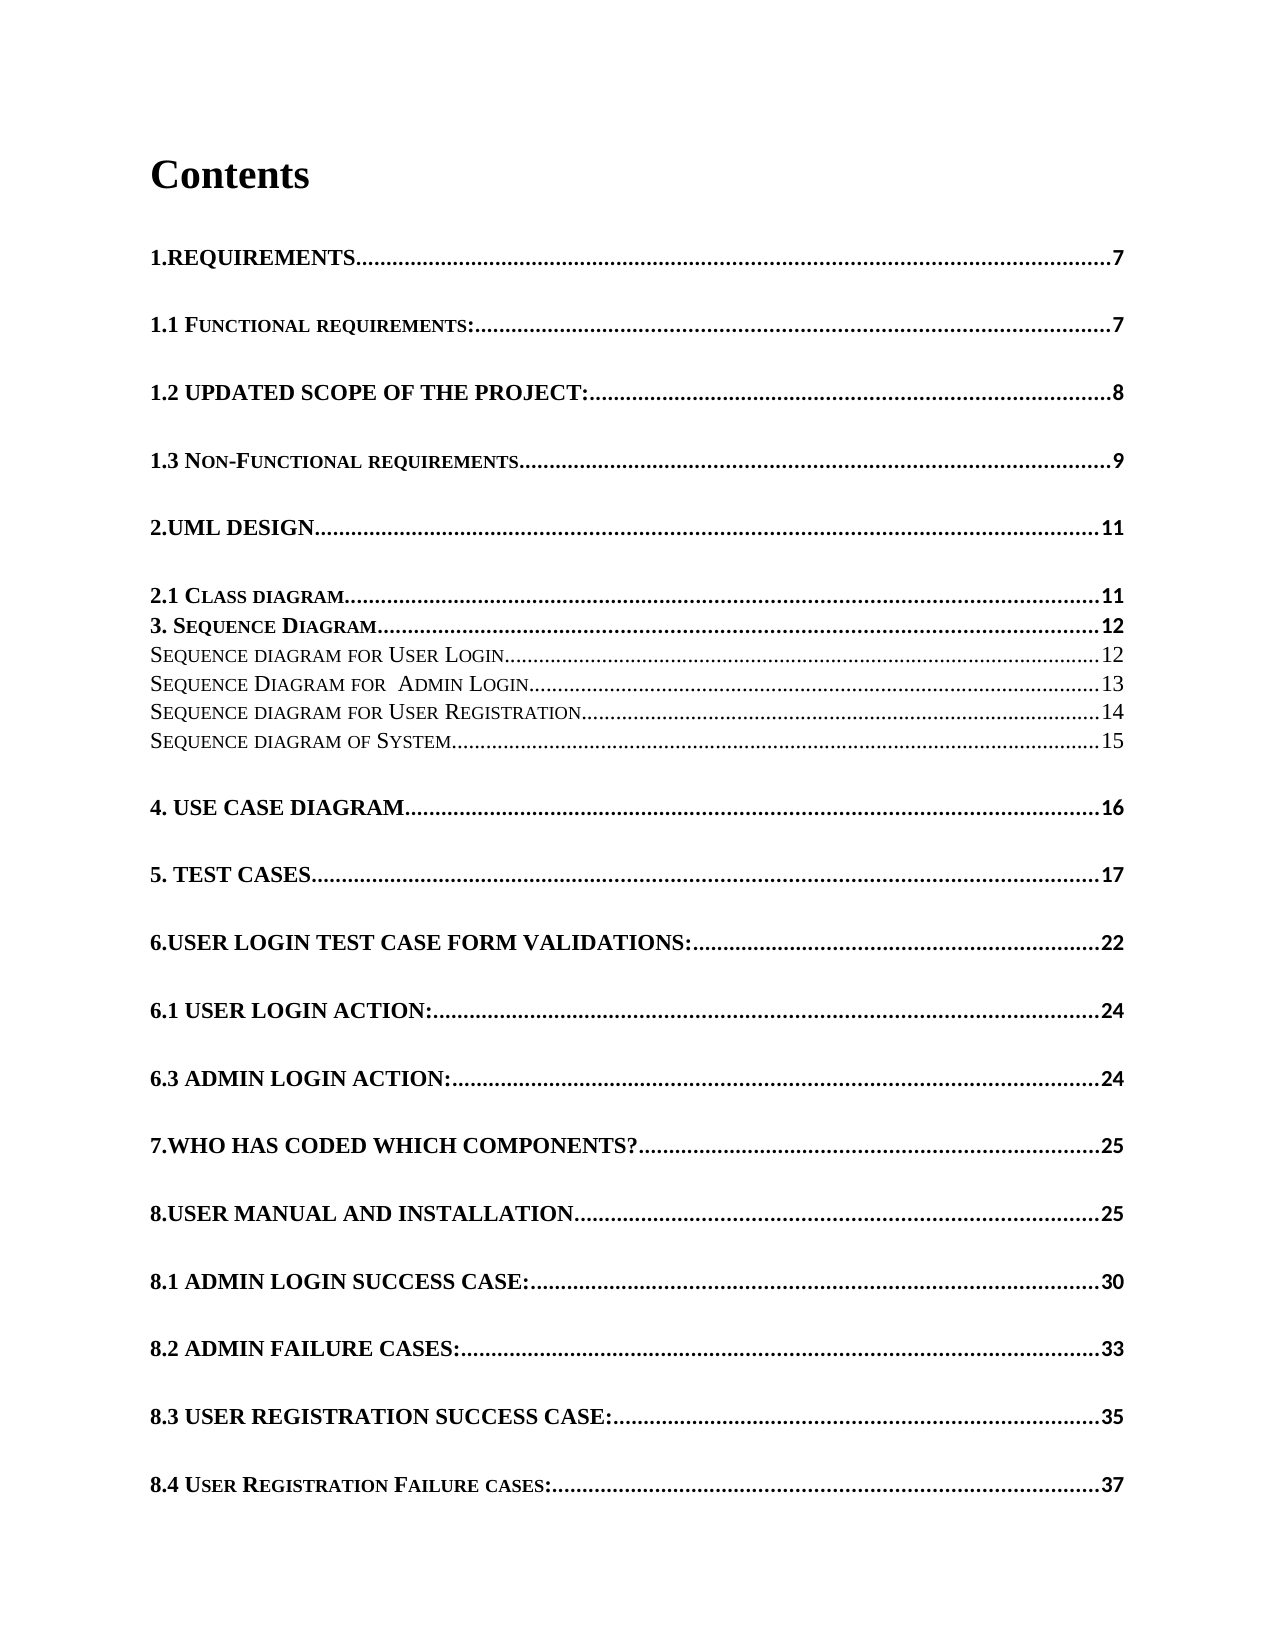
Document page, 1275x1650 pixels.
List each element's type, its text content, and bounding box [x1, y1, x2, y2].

text 8.User manual and installation 25 [150, 1199, 1125, 1227]
text 1.Requirements 7 [150, 243, 1125, 271]
text Sequence diagram of System 15 [150, 727, 1125, 753]
text 6.USER LOGIN TEST CASE FORM VALIDATIONS: 22 [150, 928, 1125, 956]
text 8.3 User Registration Success case: 35 [150, 1402, 1125, 1430]
text 2.UML design 11 [150, 513, 1125, 541]
text Sequence diagram for User Login 12 [150, 642, 1125, 668]
text Sequence Diagram for Admin Login 13 [150, 670, 1125, 696]
text 8.4 User Registration Failure cases: 37 [150, 1470, 1125, 1498]
text Contents [150, 150, 1125, 198]
text 6.3 ADMIN LOGIN ACTION: 24 [150, 1064, 1125, 1092]
text 8.2 Admin Failure cases: 33 [150, 1334, 1125, 1362]
text 8.1 Admin Login Success case: 30 [150, 1267, 1125, 1295]
text 4. Use case diagram 16 [150, 793, 1125, 821]
text Sequence diagram for User Registration 14 [150, 698, 1125, 725]
text 2.1 Class diagram 11 [150, 581, 1125, 609]
text 3. Sequence Diagram 12 [150, 611, 1125, 639]
text 7.Who has coded which components? 25 [150, 1131, 1125, 1159]
text 1.1 Functional requirements: 7 [150, 310, 1125, 338]
text 6.1 User Login Action: 24 [150, 996, 1125, 1024]
text 5. Test cases 17 [150, 861, 1125, 888]
text 1.2 UPDATED SCOPE OF THE PROJECT: 8 [150, 378, 1125, 406]
text 1.3 Non-Functional requirements 9 [150, 446, 1125, 474]
